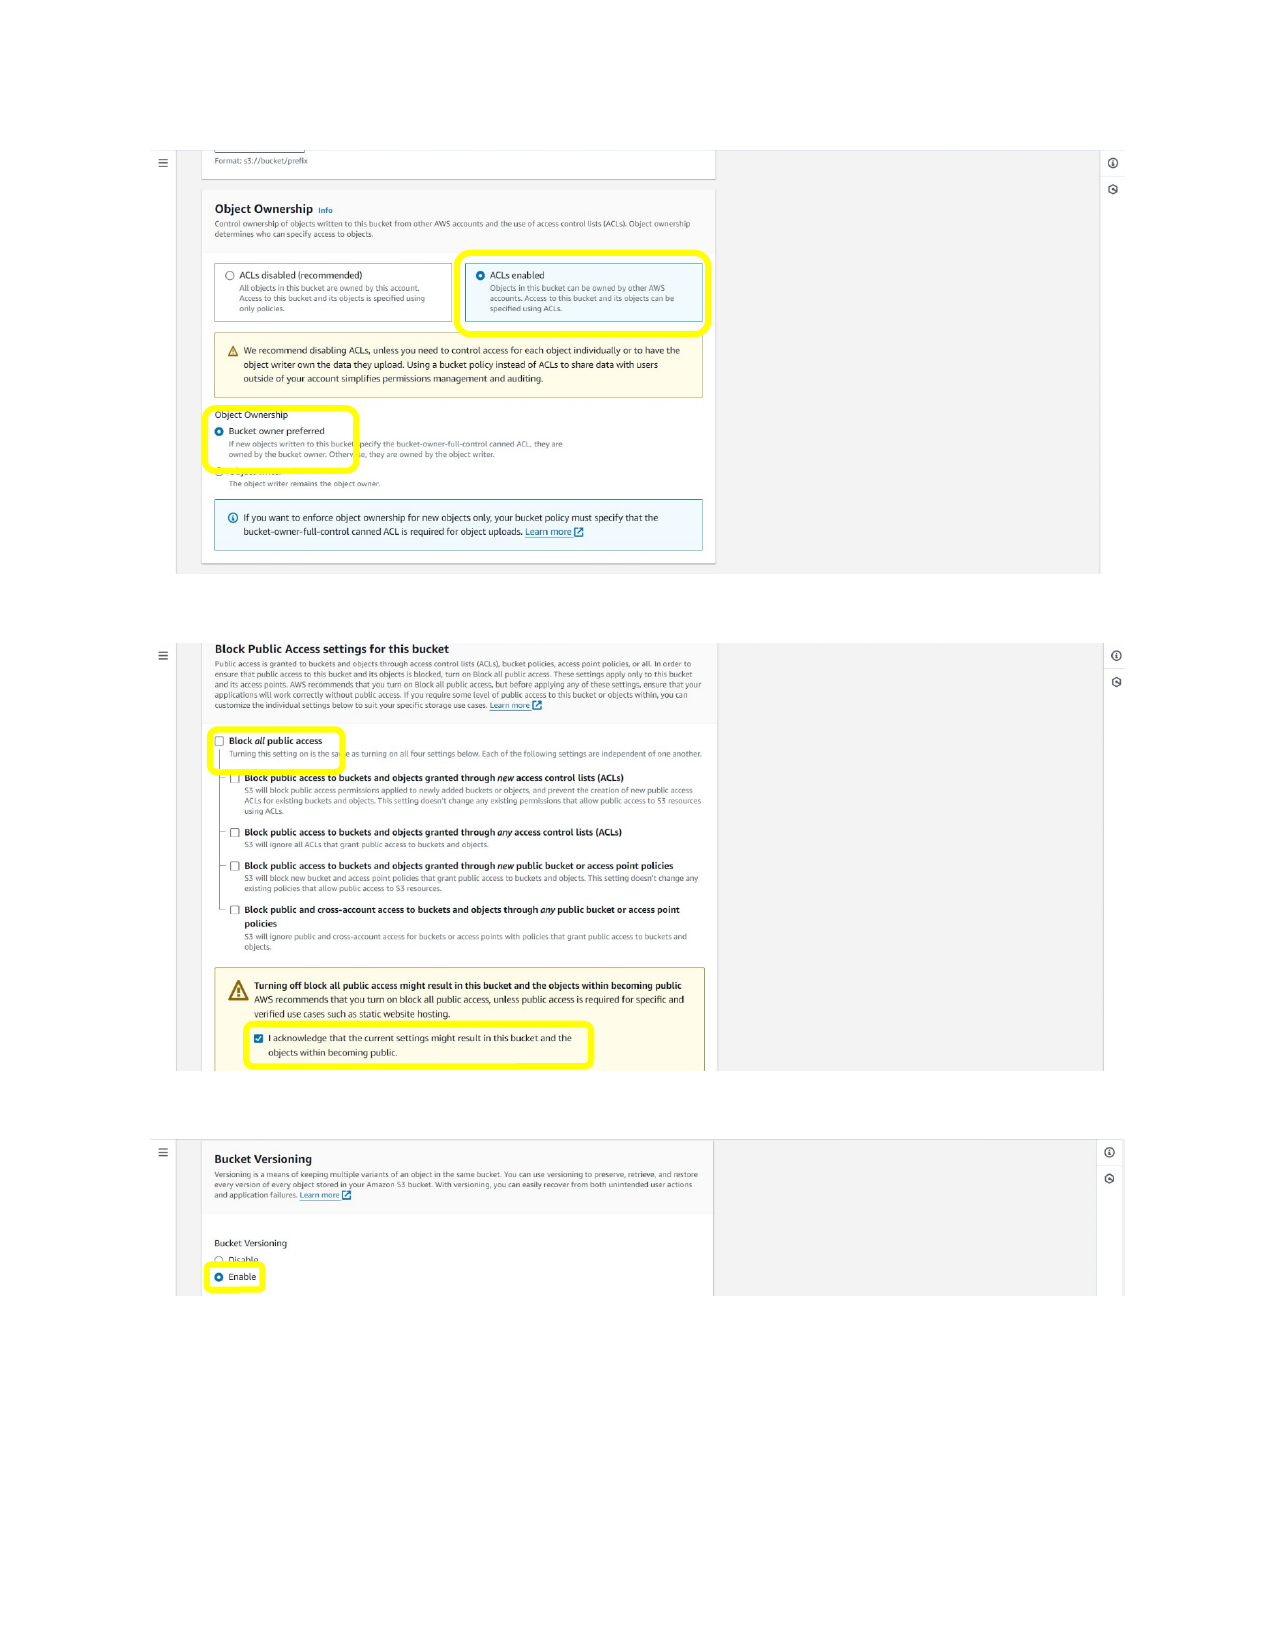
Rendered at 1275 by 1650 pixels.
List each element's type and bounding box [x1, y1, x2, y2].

picture [150, 643, 1125, 1071]
picture [150, 150, 1125, 574]
picture [150, 1139, 1125, 1296]
